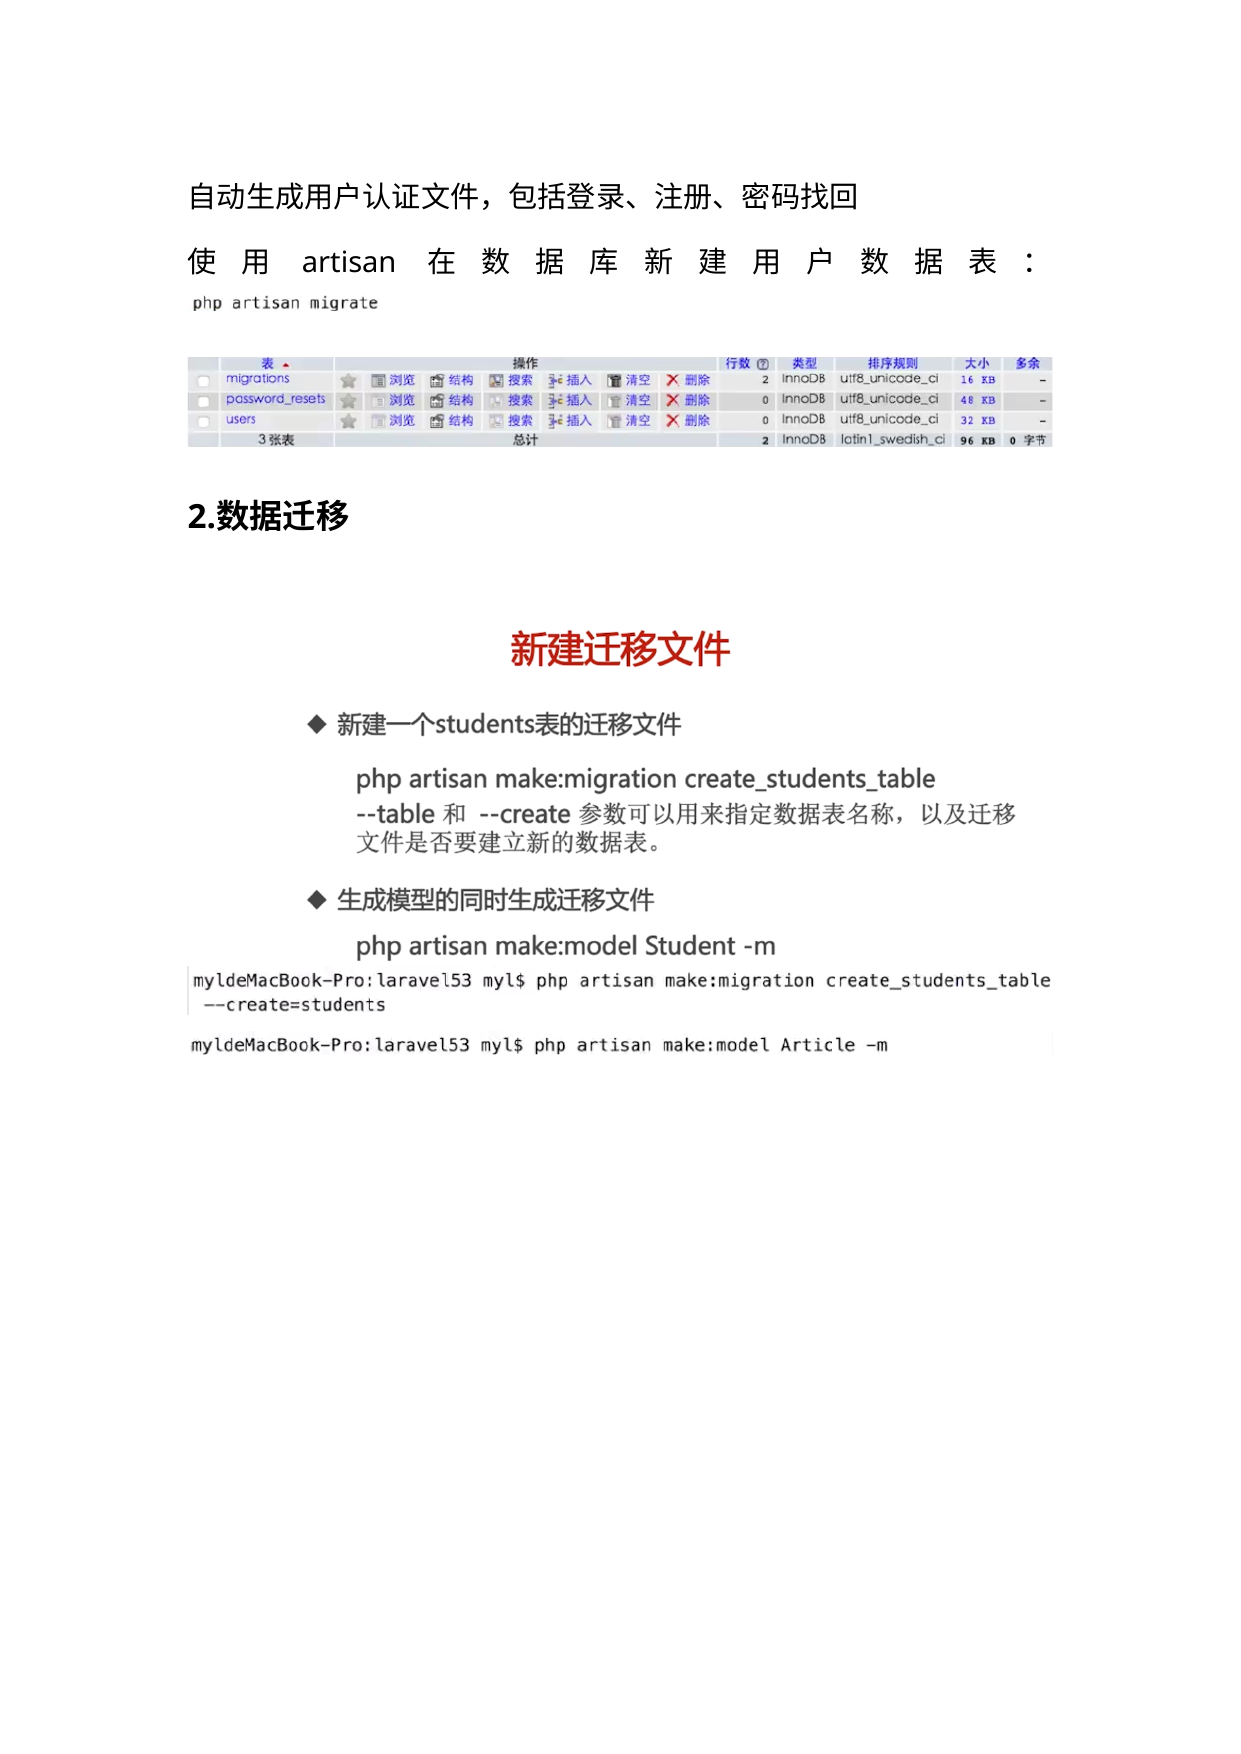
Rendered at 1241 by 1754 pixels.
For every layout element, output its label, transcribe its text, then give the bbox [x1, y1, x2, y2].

text 自动生成用户认证文件，包括登录、注册、密码找回 [187, 162, 1053, 227]
picture [187, 292, 604, 311]
picture [187, 966, 1053, 1015]
picture [187, 1031, 1053, 1055]
picture [187, 608, 1053, 962]
text 使用artisan在数据库新建用户数据表： [187, 227, 1053, 357]
text 2.数据迁移 [187, 482, 1053, 547]
picture [187, 357, 1053, 447]
